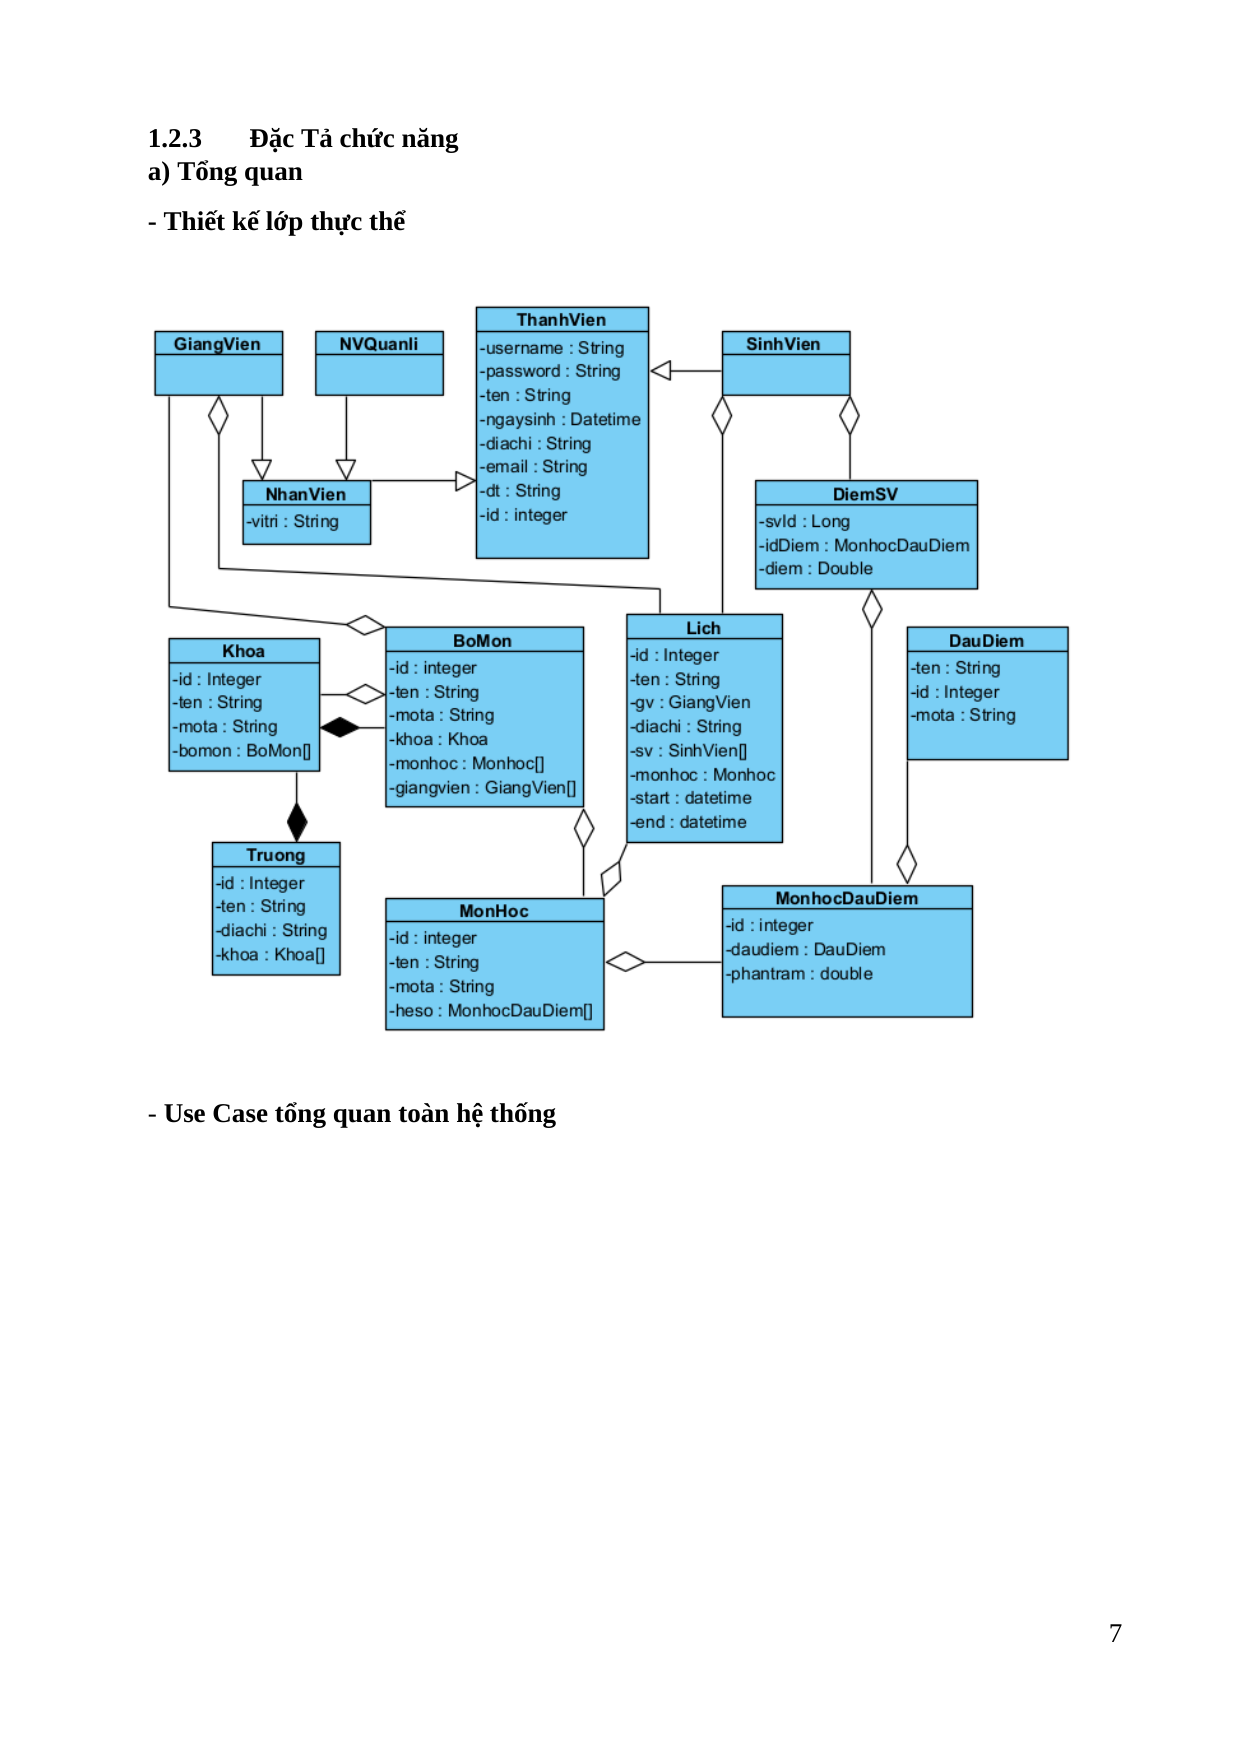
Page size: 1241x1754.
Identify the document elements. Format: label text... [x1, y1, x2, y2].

text - Thiết kế lớp thực thể [148, 205, 1122, 236]
text a) Tổng quan [148, 155, 1122, 186]
picture [147, 303, 1088, 1079]
text - Use Case tổng quan toàn hệ thống [148, 1097, 1122, 1128]
subtitle 1.2.3 Đặc Tả chức năng [148, 122, 1122, 153]
